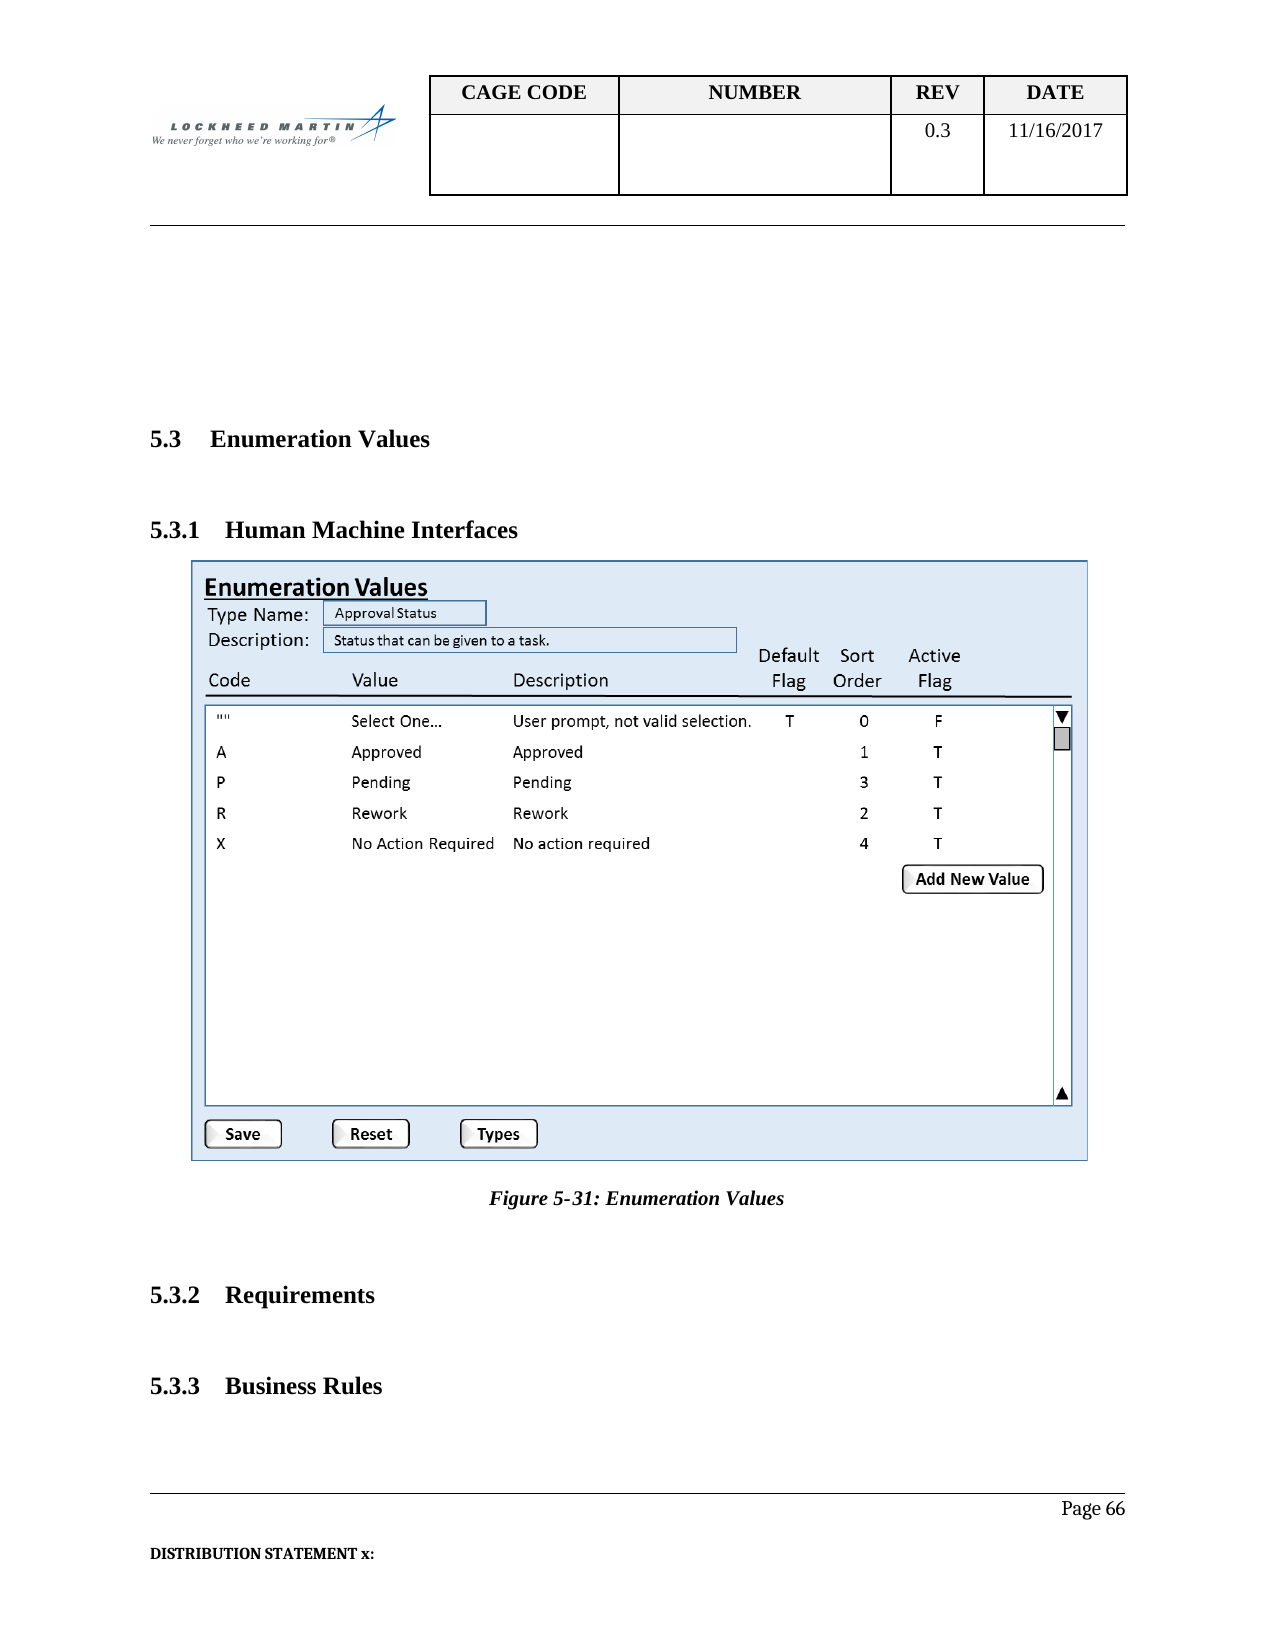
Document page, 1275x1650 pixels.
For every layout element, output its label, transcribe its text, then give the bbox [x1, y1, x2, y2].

subtitle Requirements [150, 1280, 1125, 1308]
picture [187, 560, 1088, 1161]
picture [152, 104, 397, 146]
subtitle Business Rules [150, 1371, 1125, 1399]
subtitle Human Machine Interfaces [150, 515, 1125, 544]
subtitle Enumeration Values [150, 424, 1125, 453]
